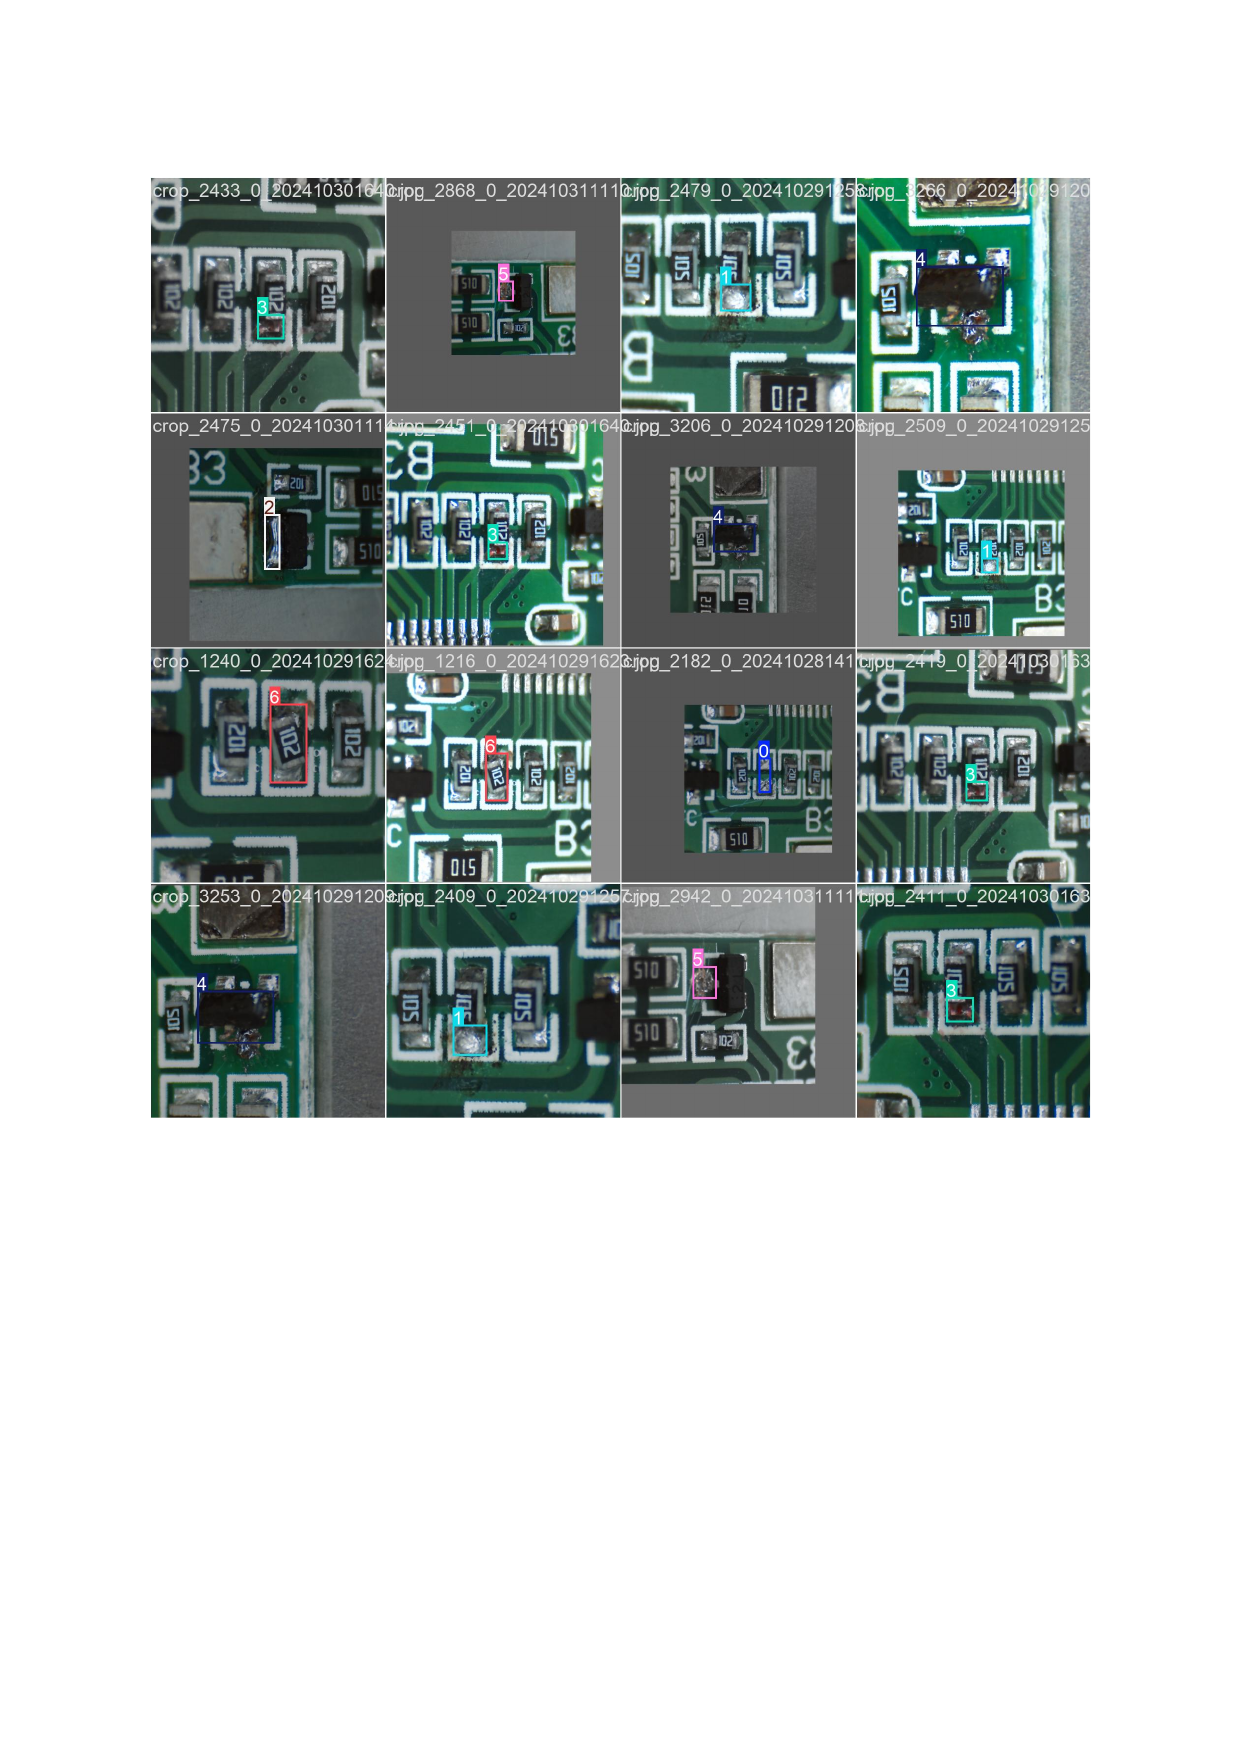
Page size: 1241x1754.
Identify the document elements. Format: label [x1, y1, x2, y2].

picture [150, 177, 1091, 1118]
